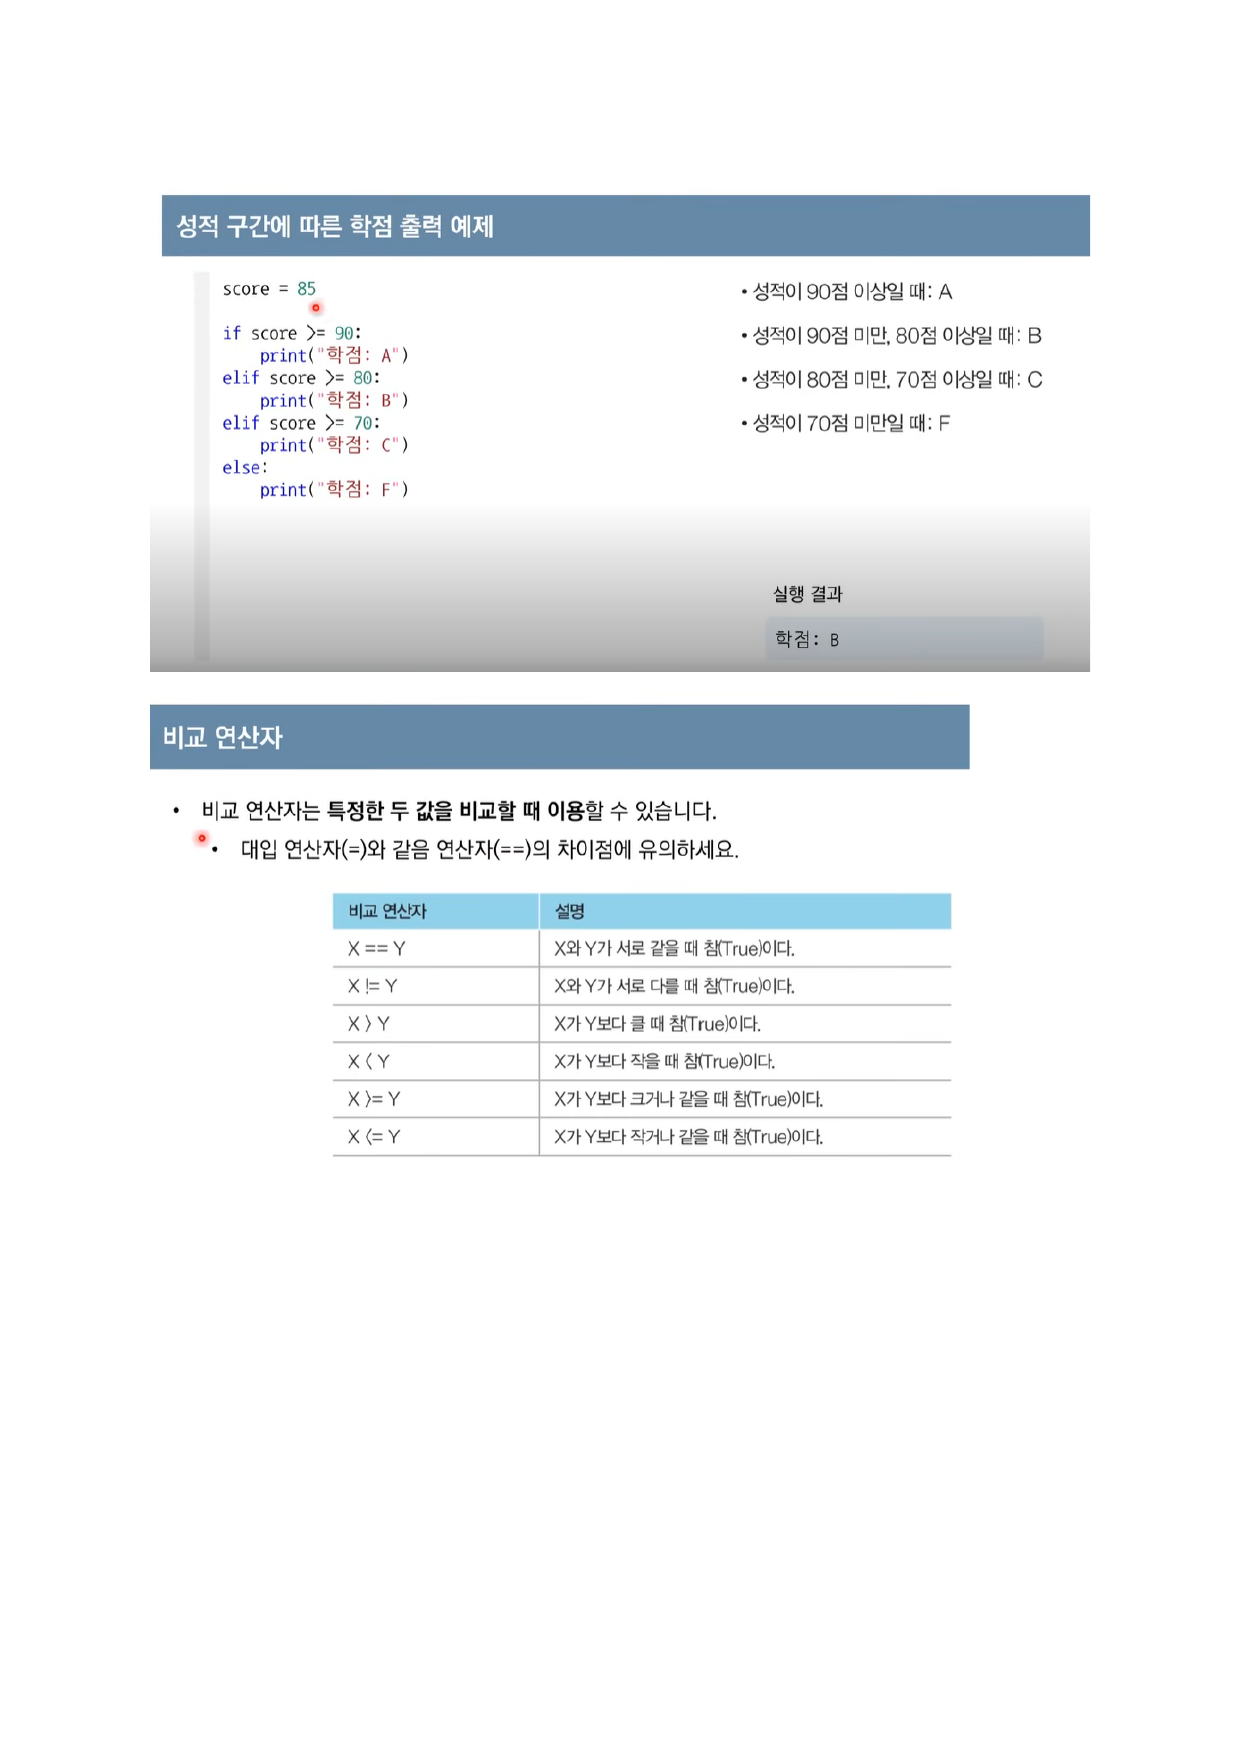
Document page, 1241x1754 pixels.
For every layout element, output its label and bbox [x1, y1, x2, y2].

picture [150, 177, 1091, 672]
picture [150, 688, 970, 1191]
